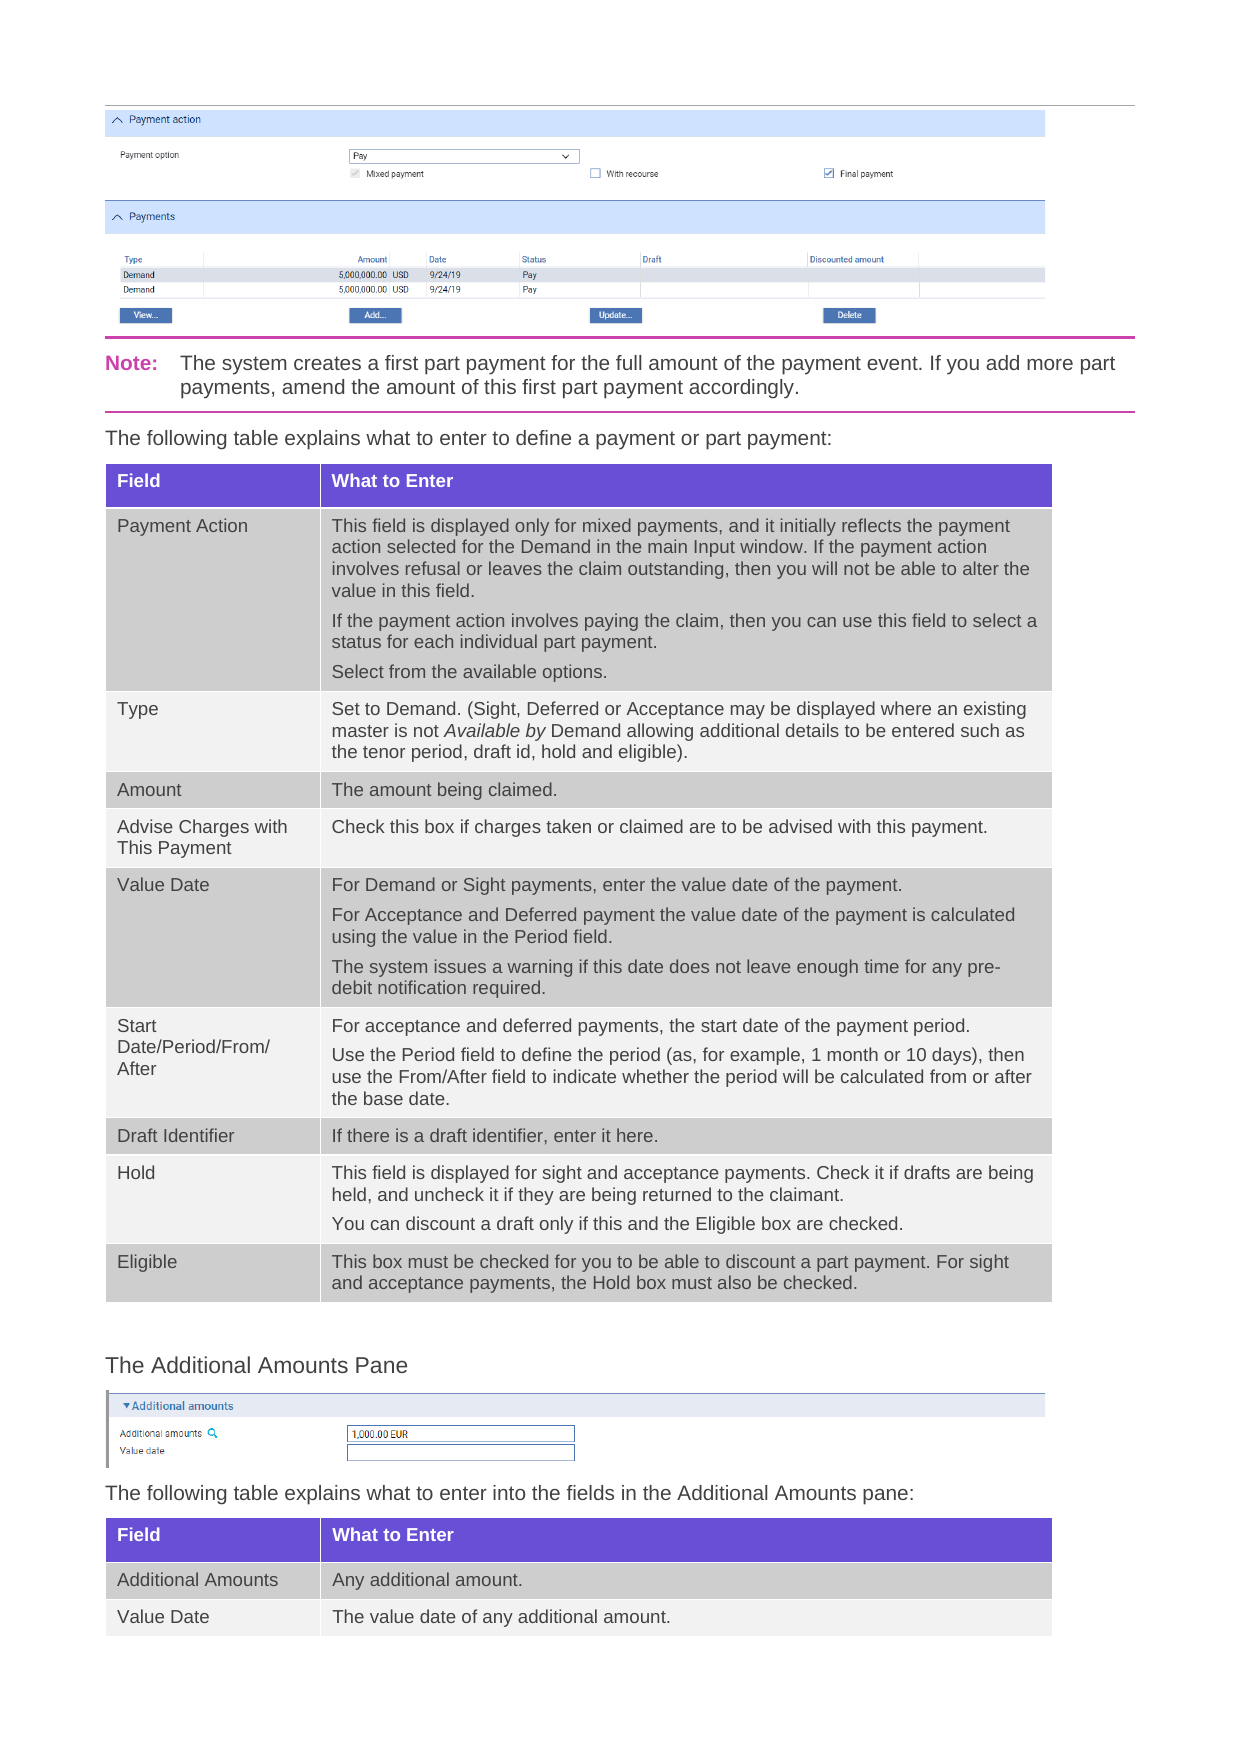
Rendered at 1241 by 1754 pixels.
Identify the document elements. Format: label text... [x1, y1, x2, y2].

subtitle The Additional Amounts Pane [105, 1352, 1135, 1378]
table_header Field [106, 1518, 320, 1562]
table_cell For Demand or Sight payments, enter the value date of the payment. For Acceptance and Deferred payment the value date of the payment is calculated using the value in the Period field. The system issues a warning if this date does not leave enough time for any pre-debit notification required. [321, 868, 1052, 1007]
table_header Field [106, 464, 320, 507]
table_cell Value Date [106, 868, 320, 1007]
table_cell The amount being claimed. [321, 772, 1052, 808]
table_cell Start Date/Period/From/ After [106, 1008, 320, 1117]
table_cell Value Date [106, 1600, 320, 1636]
table_cell Any additional amount. [321, 1563, 1052, 1599]
picture [105, 110, 1046, 324]
table_cell If there is a draft identifier, enter it here. [321, 1118, 1052, 1154]
text The following table explains what to enter into the fields in the Additional Amounts pane: [105, 1480, 1135, 1504]
table_cell Draft Identifier [106, 1118, 320, 1154]
table_cell Check this box if charges taken or claimed are to be advised with this payment. [321, 809, 1052, 867]
table_cell Advise Charges with This Payment [106, 809, 320, 867]
table_cell This box must be checked for you to be able to discount a part payment. For sight and acceptance payments, the Hold box must also be checked. [321, 1244, 1052, 1302]
table_cell For acceptance and deferred payments, the start date of the payment period. Use the Period field to define the period (as, for example, 1 month or 10 days), then use the From/After field to indicate whether the period will be calculated from or after the base date. [321, 1008, 1052, 1117]
table_cell Additional Amounts [106, 1563, 320, 1599]
text The system creates a first part payment for the full amount of the payment event. If you add more part payments, amend the amount of this first part payment accordingly. [105, 339, 1135, 411]
table_cell Set to Demand. (Sight, Deferred or Acceptance may be displayed where an existing master is not Available by Demand allowing additional details to be entered such as the tenor period, draft id, hold and eligible). [321, 692, 1052, 771]
table_cell Eligible [106, 1244, 320, 1302]
table_header What to Enter [321, 464, 1052, 507]
table_cell Type [106, 692, 320, 771]
table_header What to Enter [321, 1518, 1052, 1562]
table_cell Hold [106, 1156, 320, 1243]
table_cell Amount [106, 772, 320, 808]
picture [105, 1390, 1046, 1468]
text The following table explains what to enter to define a payment or part payment: [105, 426, 1135, 450]
table_cell This field is displayed for sight and acceptance payments. Check it if drafts are being held, and uncheck it if they are being returned to the claimant. You can discount a draft only if this and the Eligible box are checked. [321, 1156, 1052, 1243]
table_cell The value date of any additional amount. [321, 1600, 1052, 1636]
table_cell Payment Action [106, 509, 320, 691]
table_cell This field is displayed only for mixed payments, and it initially reflects the payment action selected for the Demand in the main Input window. If the payment action involves refusal or leaves the claim outstanding, then you will not be able to alter the value in this field. If the payment action involves paying the claim, then you can use this field to select a status for each individual part payment. Select from the available options. [321, 509, 1052, 691]
